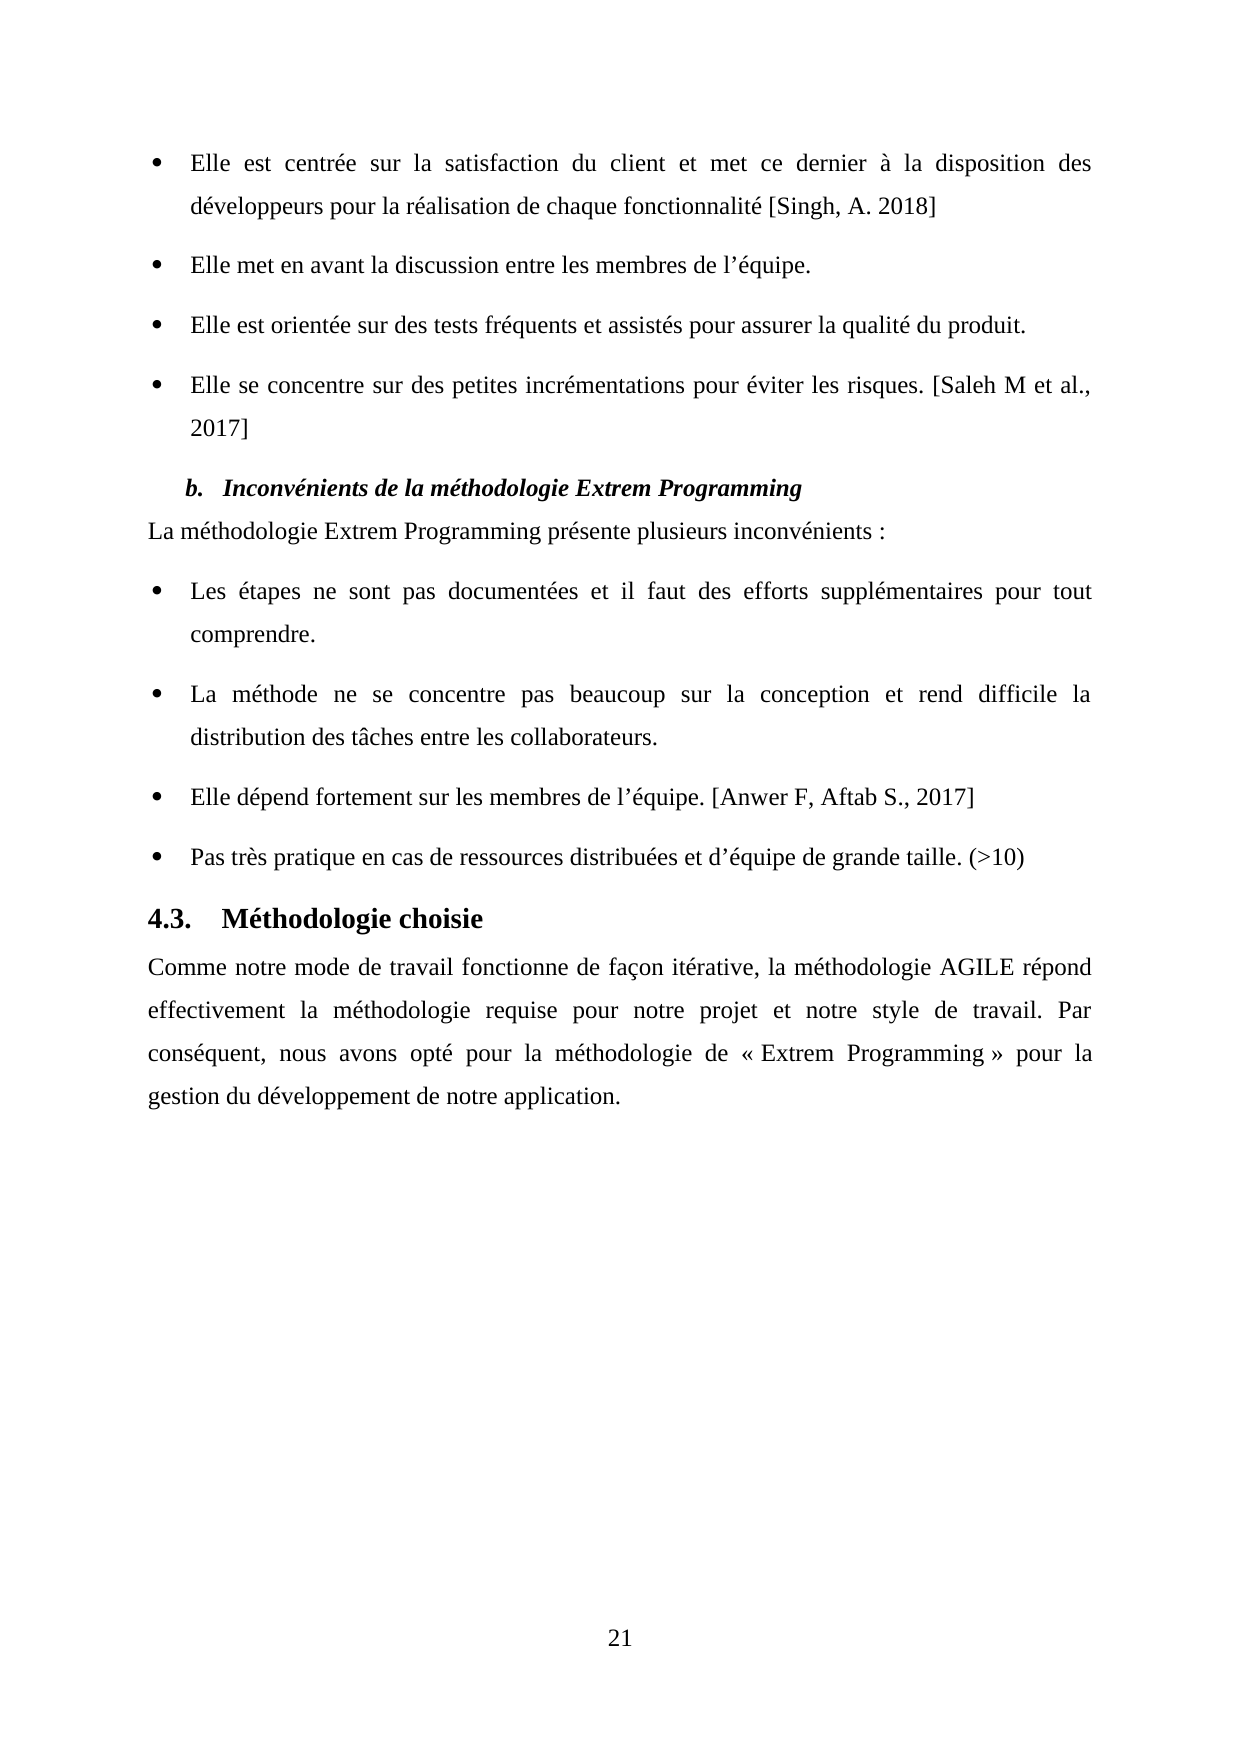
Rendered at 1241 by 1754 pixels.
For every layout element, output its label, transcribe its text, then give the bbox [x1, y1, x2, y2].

list Pas très pratique en cas de ressources distribuées et d’équipe de grande taille. (>10) [153, 842, 1093, 870]
subtitle Inconvénients de la méthodologie Extrem Programming [185, 473, 1093, 502]
list Elle est centrée sur la satisfaction du client et met ce dernier à la disposition des développeurs pour la réalisation de chaque fonctionnalité [Singh, A. 2018] [153, 148, 1093, 219]
text Comme notre mode de travail fonctionne de façon itérative, la méthodologie AGILE répond effectivement la méthodologie requise pour notre projet et notre style de travail. Par conséquent, nous avons opté pour la méthodologie de « Extrem Programming » pour la gestion du développement de notre application. [148, 952, 1093, 1110]
list Elle met en avant la discussion entre les membres de l’équipe. [153, 251, 1093, 279]
list Les étapes ne sont pas documentées et il faut des efforts supplémentaires pour tout comprendre. [153, 576, 1093, 648]
subtitle Méthodologie choisie [148, 901, 1093, 935]
list Elle se concentre sur des petites incrémentations pour éviter les risques. [Saleh M et al., 2017] [153, 370, 1093, 442]
list Elle est orientée sur des tests fréquents et assistés pour assurer la qualité du produit. [153, 310, 1093, 339]
list La méthode ne se concentre pas beaucoup sur la conception et rend difficile la distribution des tâches entre les collaborateurs. [153, 679, 1093, 751]
list Elle dépend fortement sur les membres de l’équipe. [Anwer F, Aftab S., 2017] [153, 782, 1093, 811]
text La méthodologie Extrem Programming présente plusieurs inconvénients : [148, 516, 1093, 545]
